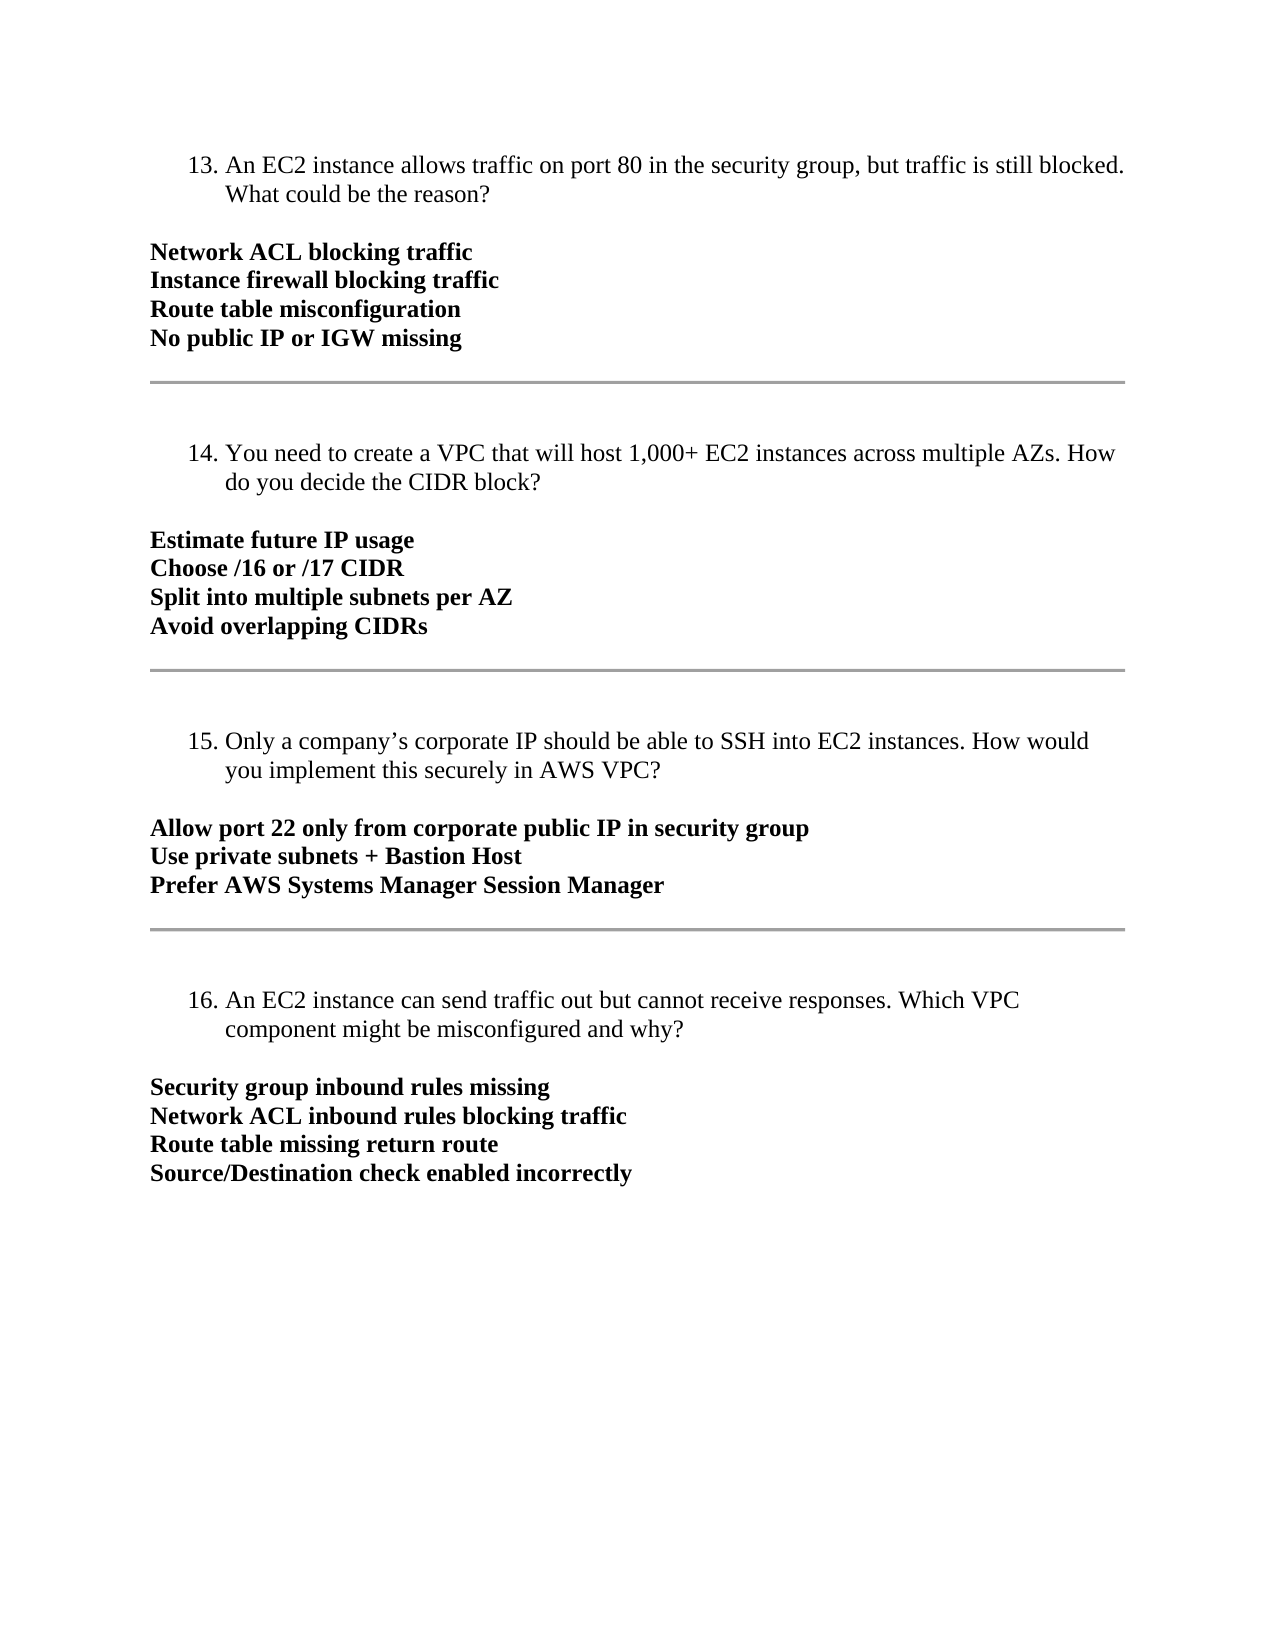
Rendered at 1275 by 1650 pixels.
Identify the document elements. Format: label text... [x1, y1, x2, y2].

text Allow port 22 only from corporate public IP in security group Use private subnets + Bastion Host Prefer AWS Systems Manager Session Manager [150, 813, 1125, 899]
list You need to create a VPC that will host 1,000+ EC2 instances across multiple AZs. How do you decide the CIDR block? [187, 438, 1125, 496]
list Only a company’s corporate IP should be able to SSH into EC2 instances. How would you implement this securely in AWS VPC? [187, 726, 1125, 783]
text Estimate future IP usage Choose /16 or /17 CIDR Split into multiple subnets per AZ Avoid overlapping CIDRs [150, 525, 1125, 640]
text Network ACL blocking traffic Instance firewall blocking traffic Route table misconfiguration No public IP or IGW missing [150, 237, 1125, 352]
text Security group inbound rules missing Network ACL inbound rules blocking traffic Route table missing return route Source/Destination check enabled incorrectly [150, 1072, 1125, 1187]
list An EC2 instance can send traffic out but cannot receive responses. Which VPC component might be misconfigured and why? [187, 985, 1125, 1043]
list An EC2 instance allows traffic on port 80 in the security group, but traffic is still blocked. What could be the reason? [187, 150, 1125, 207]
